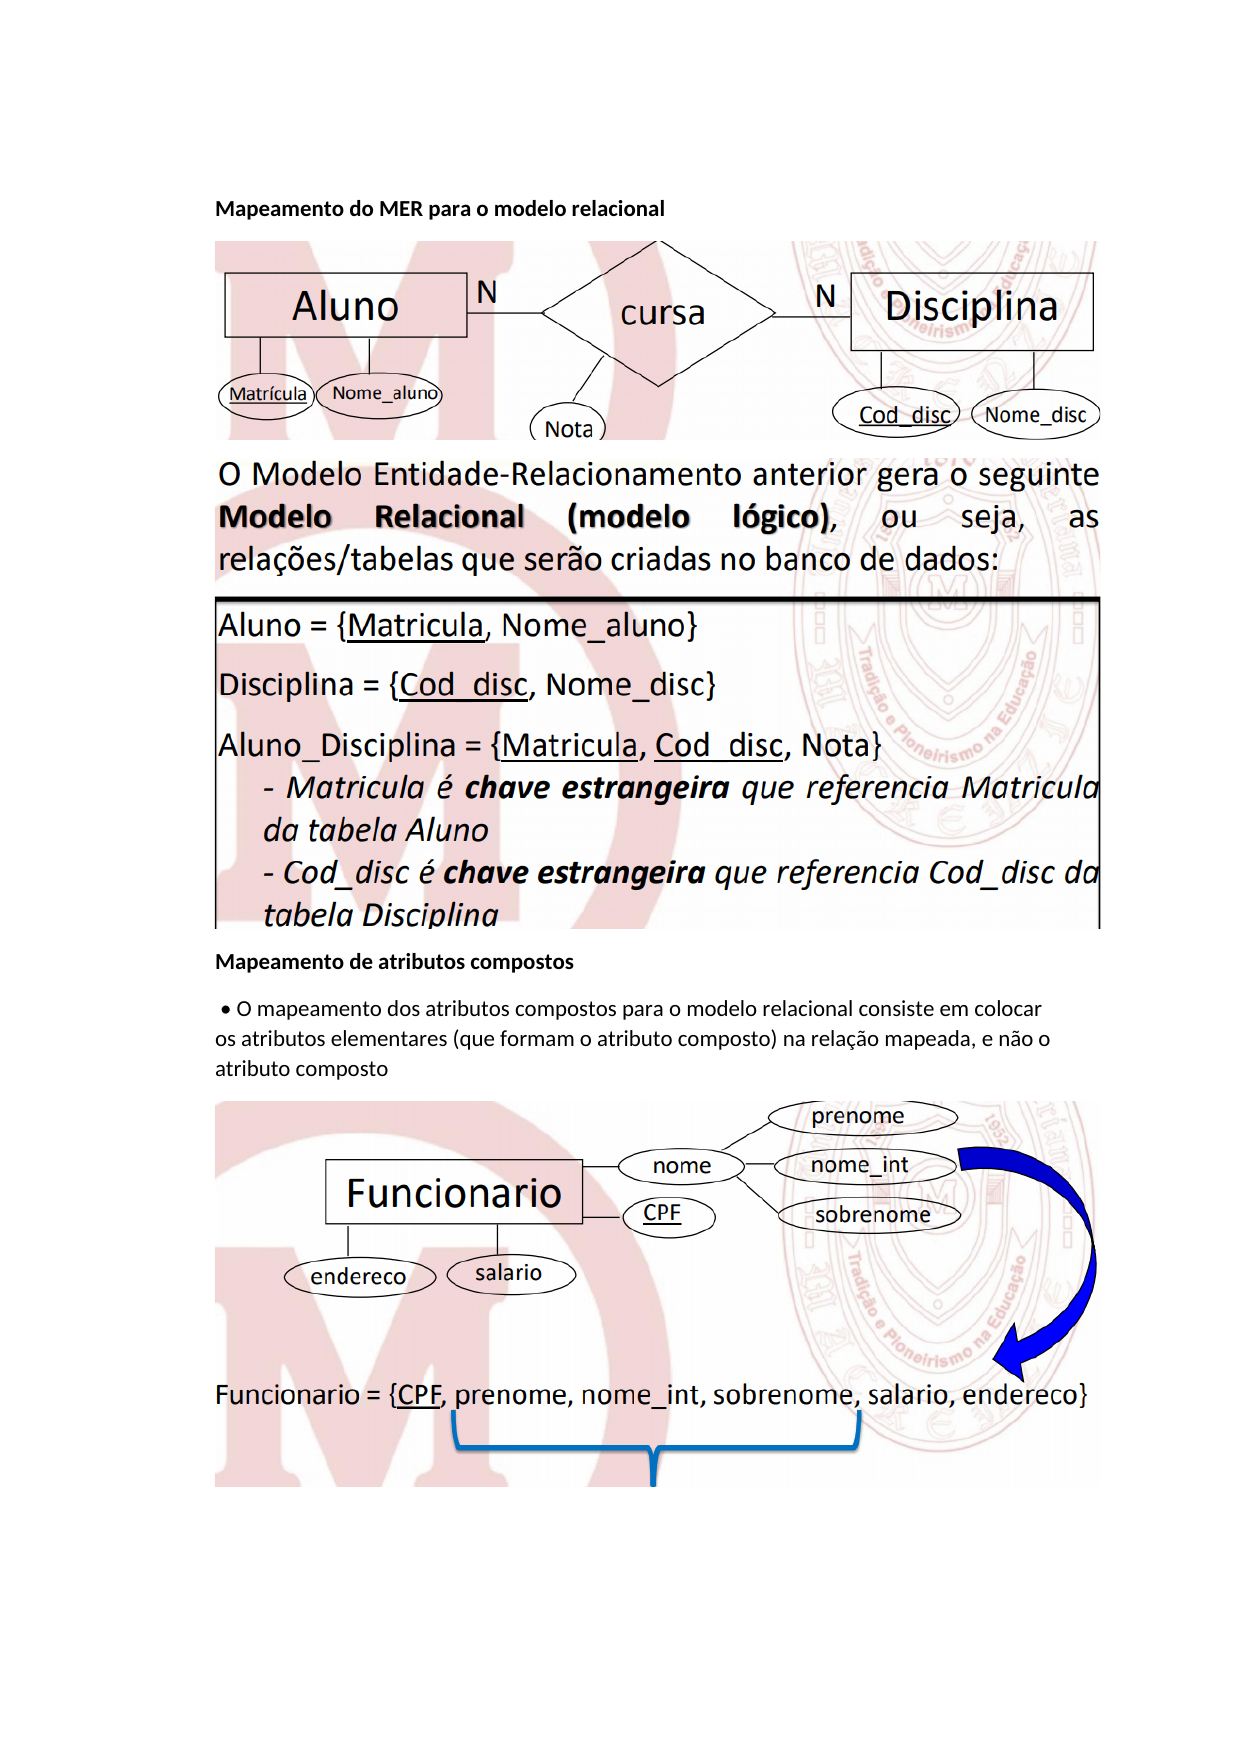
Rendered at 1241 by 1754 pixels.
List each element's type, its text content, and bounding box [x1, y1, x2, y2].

text Mapeamento de atributos compostos [215, 947, 1063, 975]
text • O mapeamento dos atributos compostos para o modelo relacional consiste em colocar os atributos elementares (que formam o atributo composto) na relação mapeada, e não o atributo composto [215, 994, 1063, 1082]
text Mapeamento do MER para o modelo relacional [215, 194, 1063, 222]
